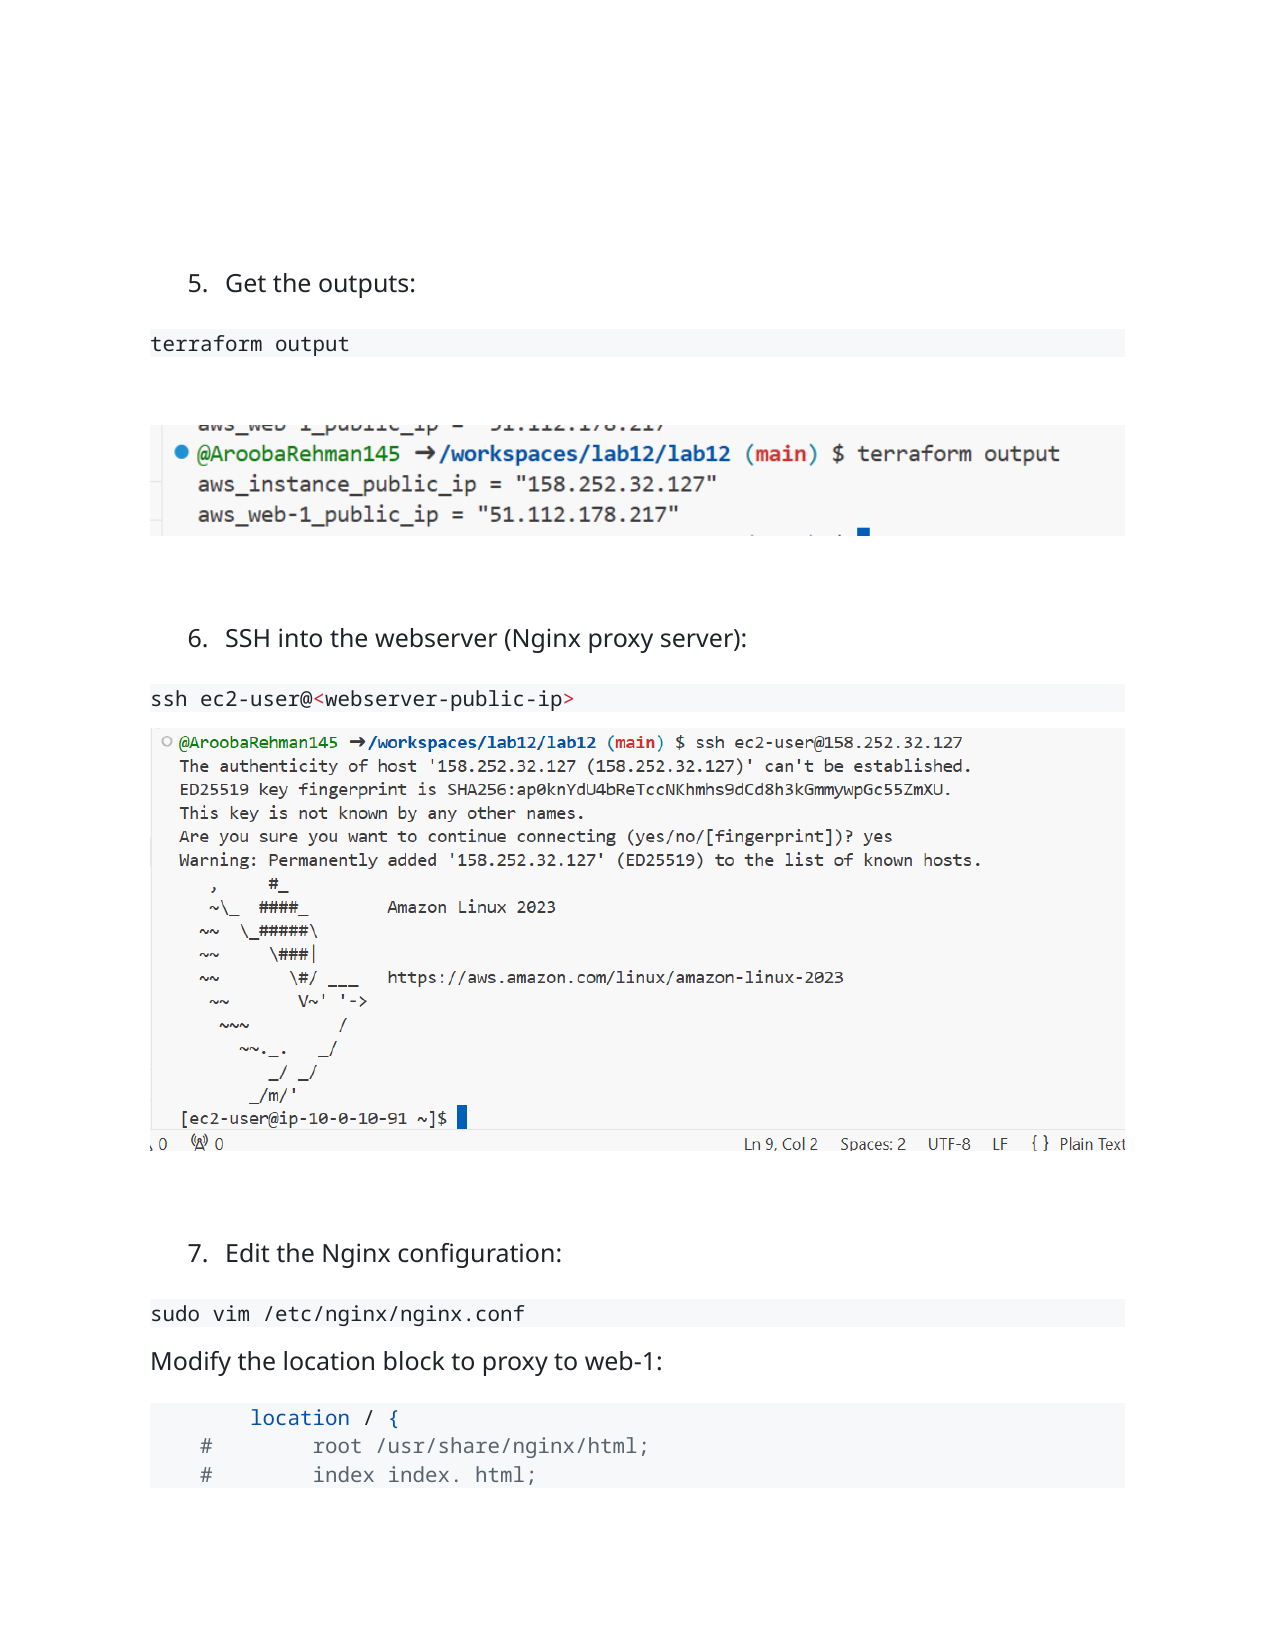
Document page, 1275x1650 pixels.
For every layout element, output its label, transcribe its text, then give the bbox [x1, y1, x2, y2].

text sudo vim /etc/nginx/nginx.conf [150, 1299, 1125, 1327]
list SSH into the webserver (Nginx proxy server): [187, 621, 1125, 655]
text location / { [150, 1403, 1125, 1431]
list Edit the Nginx configuration: [187, 1236, 1125, 1270]
text # index index. html; [150, 1460, 1125, 1488]
list Get the outputs: [187, 266, 1125, 300]
picture [150, 728, 1125, 1151]
text ssh ec2-user@<webserver-public-ip> [150, 684, 1125, 712]
text terraform output [150, 329, 1125, 357]
text Modify the location block to proxy to web-1: [150, 1344, 1125, 1378]
picture [150, 425, 1125, 536]
text # root /usr/share/nginx/html; [150, 1431, 1125, 1460]
